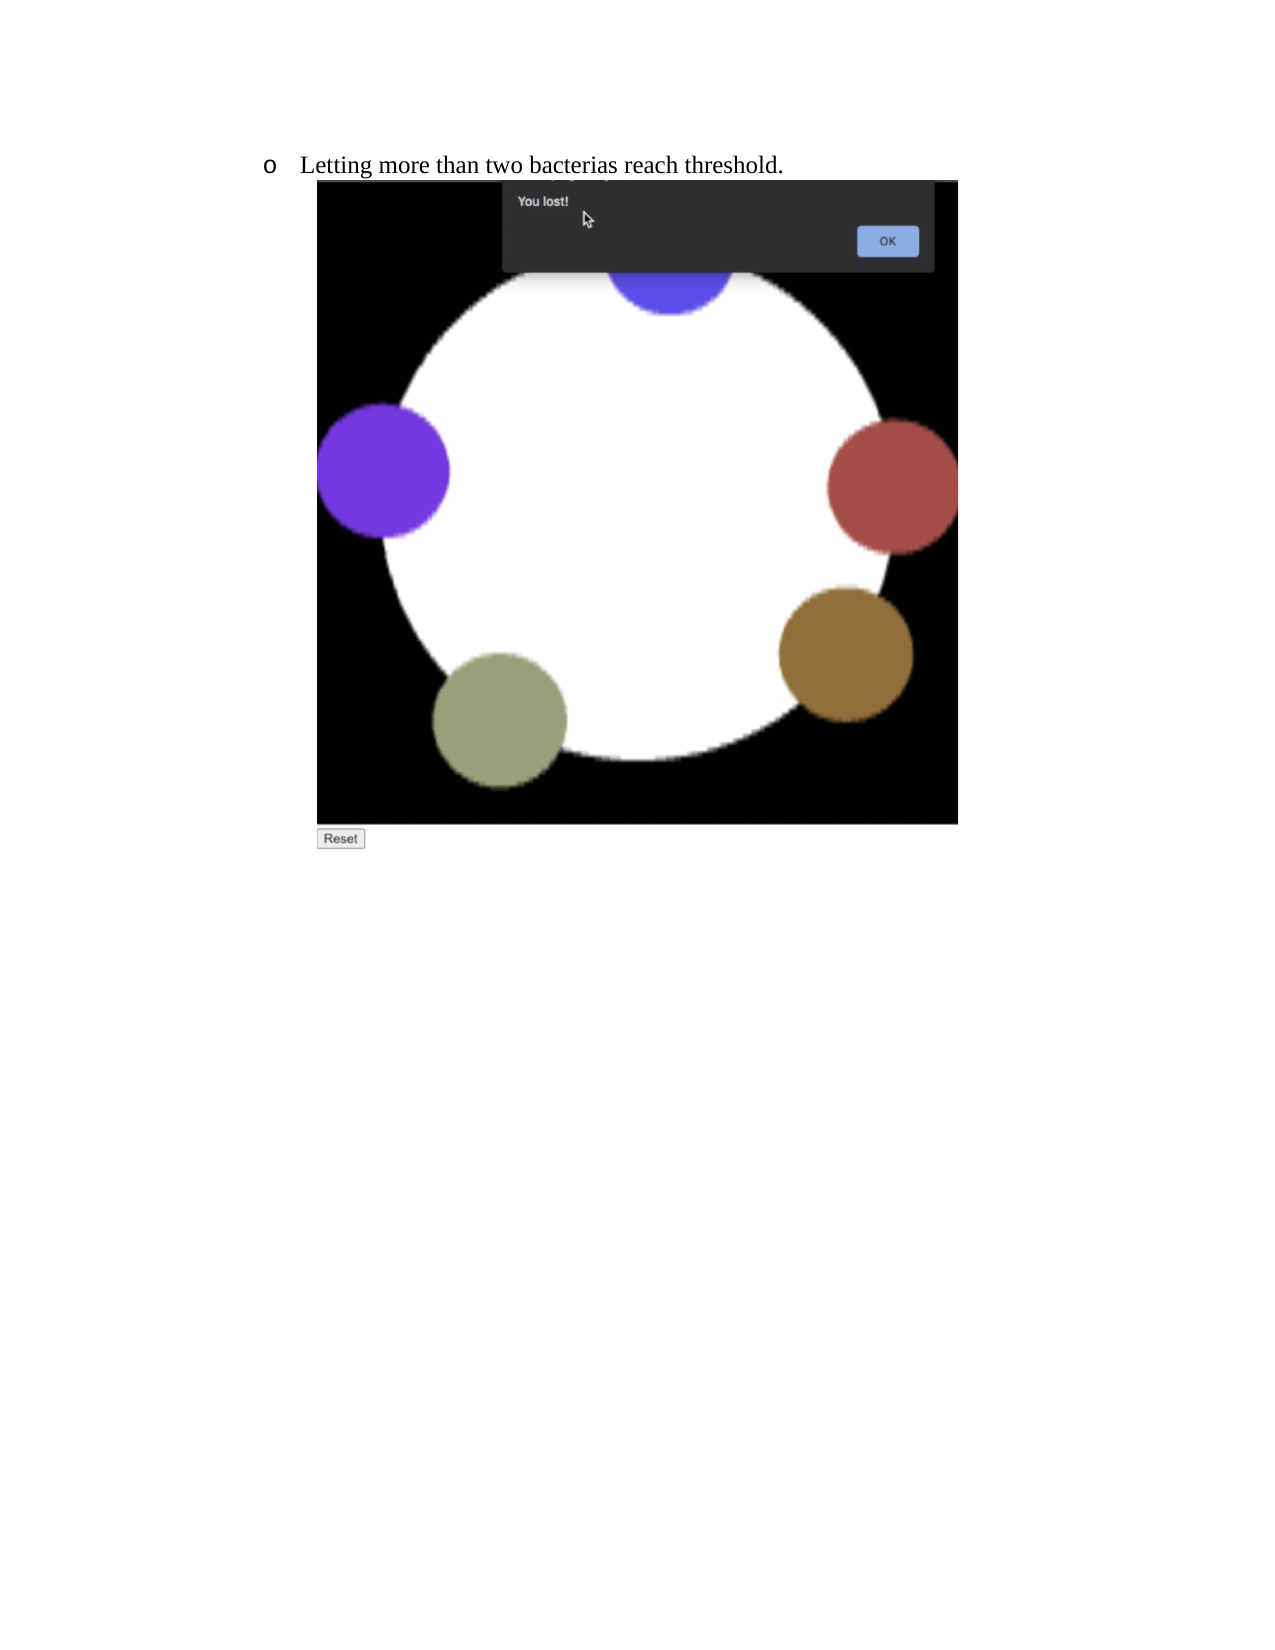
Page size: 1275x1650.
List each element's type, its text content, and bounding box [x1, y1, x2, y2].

picture [317, 180, 959, 850]
list Letting more than two bacterias reach threshold. [262, 150, 1125, 181]
